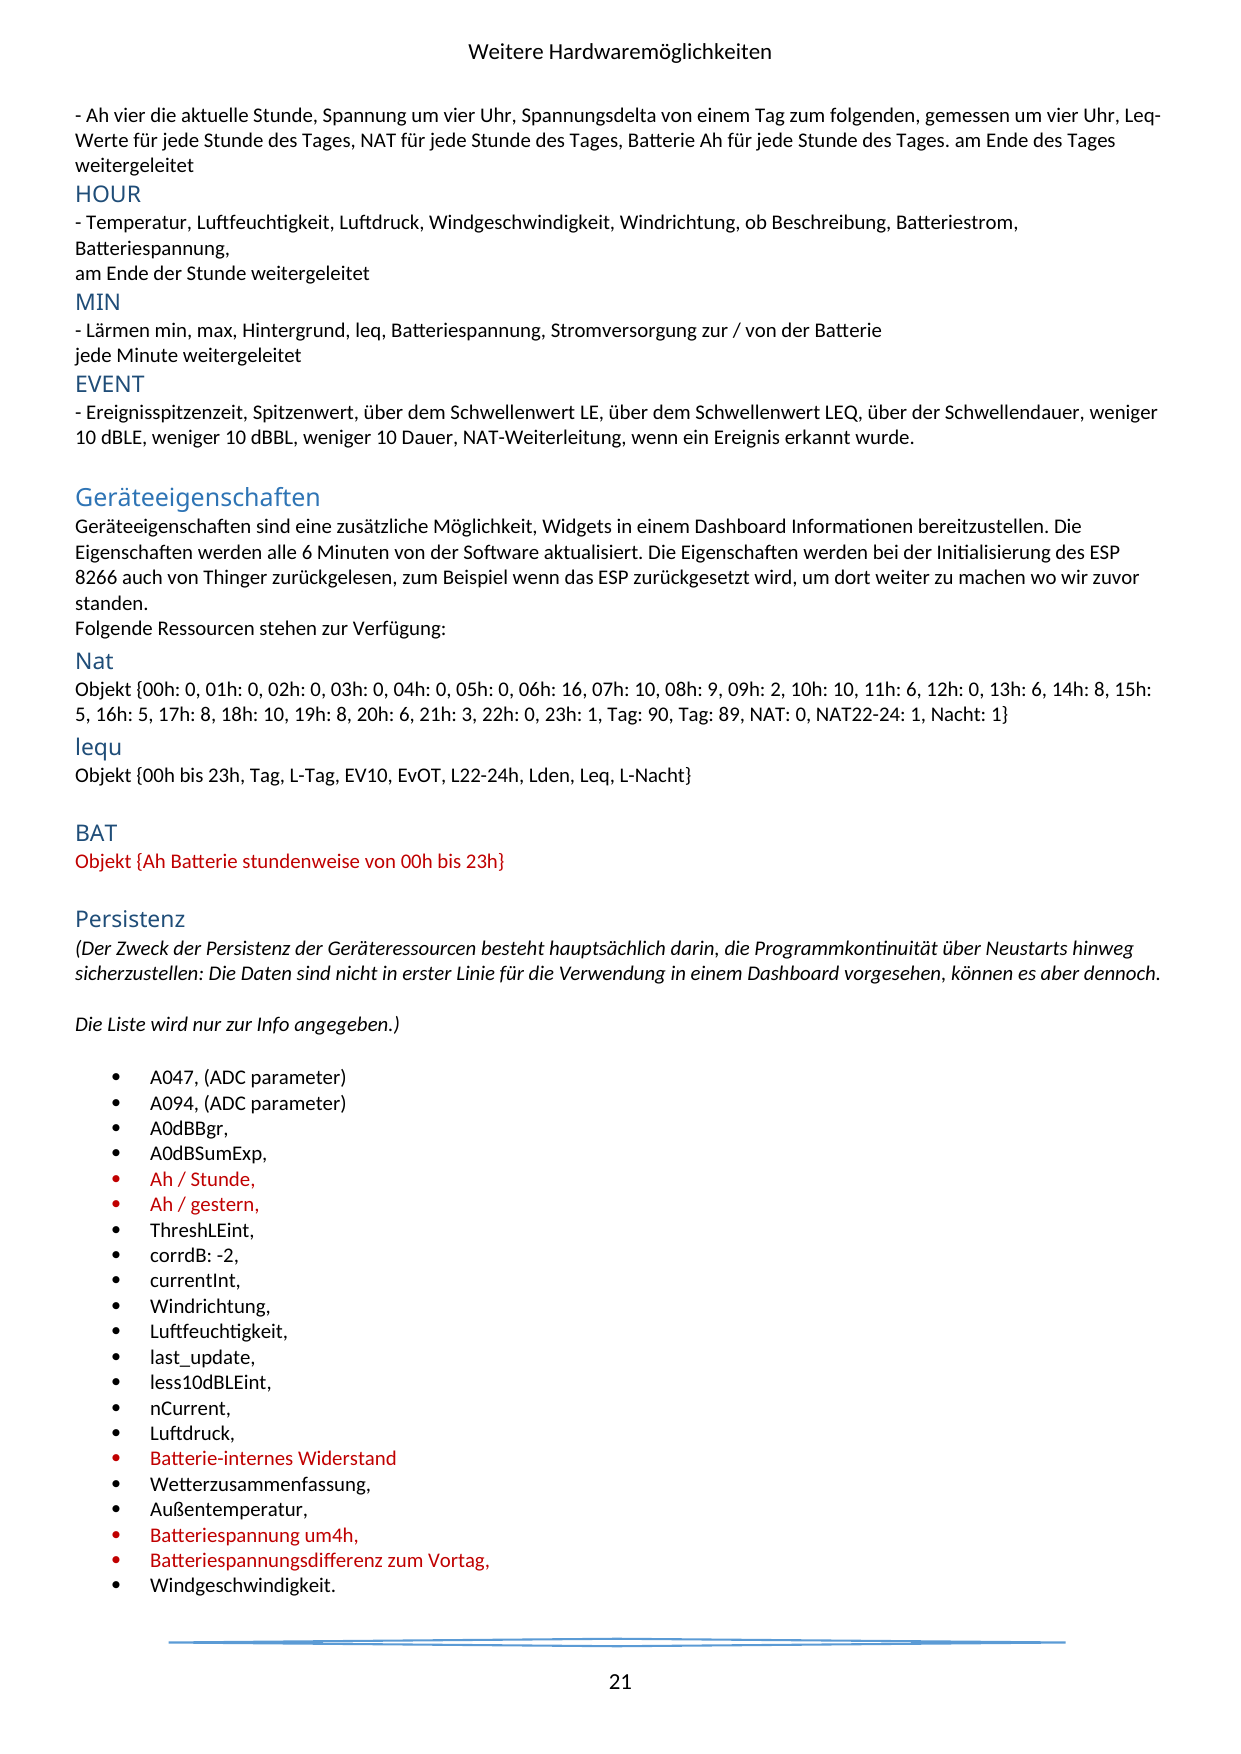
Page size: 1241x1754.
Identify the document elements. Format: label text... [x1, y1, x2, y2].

list ThreshLEint, [112, 1217, 1165, 1242]
text Objekt {00h bis 23h, Tag, L-Tag, EV10, EvOT, L22-24h, Lden, Leq, L-Nacht} [75, 762, 1165, 788]
text Objekt {00h: 0, 01h: 0, 02h: 0, 03h: 0, 04h: 0, 05h: 0, 06h: 16, 07h: 10, 08h: 9, 09h: 2, 10h: 10, 11h: 6, 12h: 0, 13h: 6, 14h: 8, 15h: 5, 16h: 5, 17h: 8, 18h: 10, 19h: 8, 20h: 6, 21h: 3, 22h: 0, 23h: 1, Tag: 90, Tag: 89, NAT: 0, NAT22-24: 1, Nacht: 1} [75, 676, 1165, 727]
list Wetterzusammenfassung, [112, 1471, 1165, 1496]
list nCurrent, [112, 1395, 1165, 1420]
subtitle BAT [75, 817, 1165, 848]
list Batteriespannungsdifferenz zum Vortag, [112, 1547, 1165, 1573]
list corrdB: -2, [112, 1242, 1165, 1268]
text HOUR [75, 178, 1165, 209]
list A047, (ADC parameter) [112, 1064, 1165, 1090]
text jede Minute weitergeleitet [75, 342, 1165, 368]
list Ah / gestern, [112, 1191, 1165, 1217]
list Batteriespannung um4h, [112, 1522, 1165, 1547]
text Persistenz [75, 903, 1165, 935]
text Folgende Ressourcen stehen zur Verfügung: [75, 615, 1165, 641]
list A094, (ADC parameter) [112, 1090, 1165, 1115]
list Windgeschwindigkeit. [112, 1573, 1165, 1598]
list A0dBBgr, [112, 1115, 1165, 1141]
text - Ah vier die aktuelle Stunde, Spannung um vier Uhr, Spannungsdelta von einem Tag zum folgenden, gemessen um vier Uhr, Leq-Werte für jede Stunde des Tages, NAT für jede Stunde des Tages, Batterie Ah für jede Stunde des Tages. am Ende des Tages weitergeleitet [75, 102, 1165, 178]
text - Ereignisspitzenzeit, Spitzenwert, über dem Schwellenwert LE, über dem Schwellenwert LEQ, über der Schwellendauer, weniger 10 dBLE, weniger 10 dBBL, weniger 10 Dauer, NAT-Weiterleitung, wenn ein Ereignis erkannt wurde. [75, 399, 1165, 450]
text MIN [75, 286, 1165, 317]
subtitle Nat [75, 645, 1165, 676]
text (Der Zweck der Persistenz der Geräteressourcen besteht hauptsächlich darin, die Programmkontinuität über Neustarts hinweg sicherzustellen: Die Daten sind nicht in erster Linie für die Verwendung in einem Dashboard vorgesehen, können es aber dennoch. Die Liste wird nur zur Info angegeben.) [75, 935, 1165, 1064]
text - Temperatur, Luftfeuchtigkeit, Luftdruck, Windgeschwindigkeit, Windrichtung, ob Beschreibung, Batteriestrom, Batteriespannung, am Ende der Stunde weitergeleitet [75, 209, 1165, 286]
list Luftfeuchtigkeit, [112, 1318, 1165, 1344]
text Geräteeigenschaften [75, 479, 1165, 513]
list Außentemperatur, [112, 1496, 1165, 1522]
list Ah / Stunde, [112, 1166, 1165, 1191]
subtitle lequ [75, 731, 1165, 762]
text Objekt {Ah Batterie stundenweise von 00h bis 23h} [75, 848, 1165, 874]
text - Lärmen min, max, Hintergrund, leq, Batteriespannung, Stromversorgung zur / von der Batterie [75, 317, 1165, 342]
list Windrichtung, [112, 1293, 1165, 1318]
list currentInt, [112, 1268, 1165, 1293]
list Batterie-internes Widerstand [112, 1446, 1165, 1471]
list A0dBSumExp, [112, 1141, 1165, 1166]
list last_update, [112, 1344, 1165, 1369]
list less10dBLEint, [112, 1369, 1165, 1395]
text Geräteeigenschaften sind eine zusätzliche Möglichkeit, Widgets in einem Dashboard Informationen bereitzustellen. Die Eigenschaften werden alle 6 Minuten von der Software aktualisiert. Die Eigenschaften werden bei der Initialisierung des ESP 8266 auch von Thinger zurückgelesen, zum Beispiel wenn das ESP zurückgesetzt wird, um dort weiter zu machen wo wir zuvor standen. [75, 513, 1165, 615]
text EVENT [75, 368, 1165, 399]
list Luftdruck, [112, 1420, 1165, 1446]
